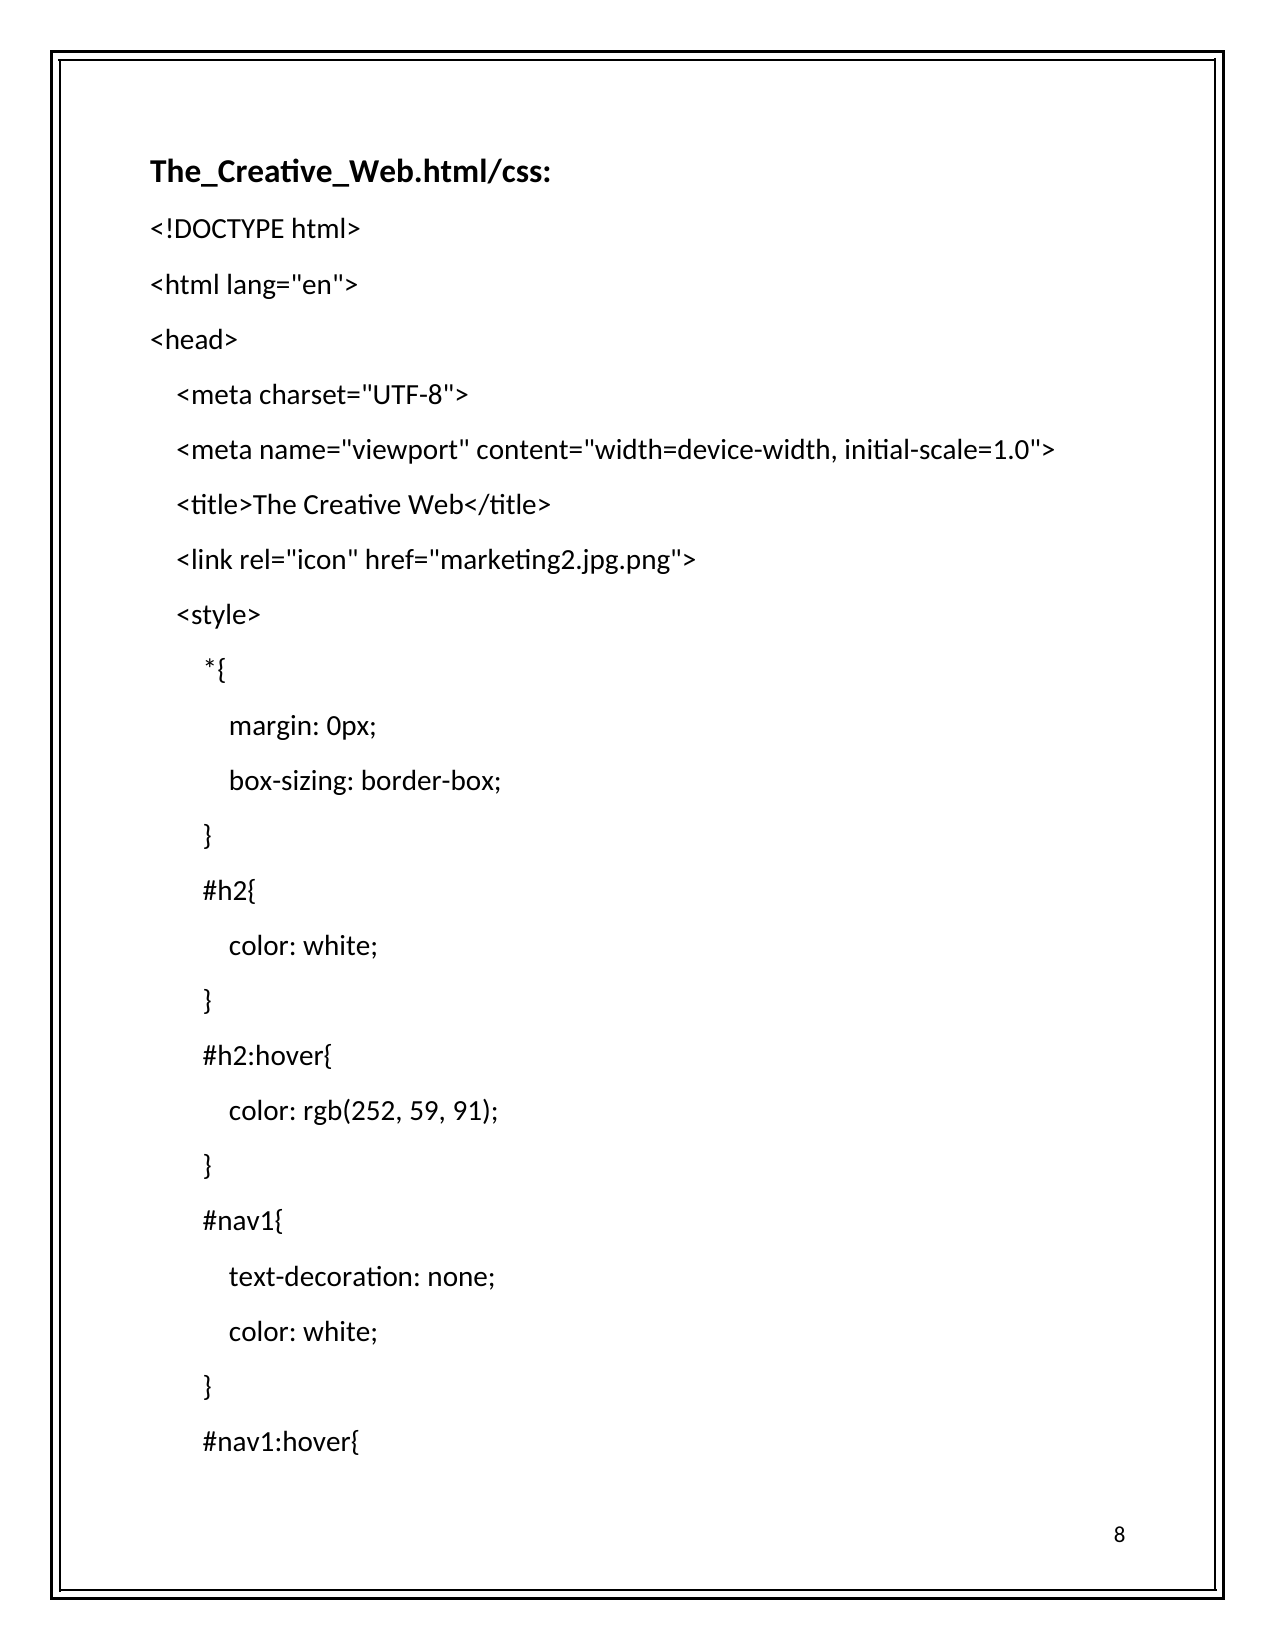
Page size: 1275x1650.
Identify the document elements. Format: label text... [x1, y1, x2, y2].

text The_Creative_Web.html/css: [150, 150, 1125, 191]
text } [150, 817, 1125, 852]
text text-decoration: none; [150, 1258, 1125, 1293]
text <title>The Creative Web</title> [150, 486, 1125, 522]
text <meta charset="UTF-8"> [150, 376, 1125, 412]
text #nav1{ [150, 1202, 1125, 1238]
text color: white; [150, 927, 1125, 963]
text <head> [150, 321, 1125, 356]
text <style> [150, 596, 1125, 632]
text color: white; [150, 1313, 1125, 1348]
text } [150, 1368, 1125, 1403]
text box-sizing: border-box; [150, 762, 1125, 797]
text #h2:hover{ [150, 1037, 1125, 1073]
text <!DOCTYPE html> [150, 211, 1125, 246]
text <html lang="en"> [150, 266, 1125, 301]
text *{ [150, 651, 1125, 687]
text } [150, 1147, 1125, 1183]
text } [150, 982, 1125, 1018]
text #h2{ [150, 872, 1125, 907]
text margin: 0px; [150, 707, 1125, 742]
text <link rel="icon" href="marketing2.jpg.png"> [150, 541, 1125, 577]
text #nav1:hover{ [150, 1423, 1125, 1458]
text color: rgb(252, 59, 91); [150, 1092, 1125, 1128]
text <meta name="viewport" content="width=device-width, initial-scale=1.0"> [150, 431, 1125, 467]
